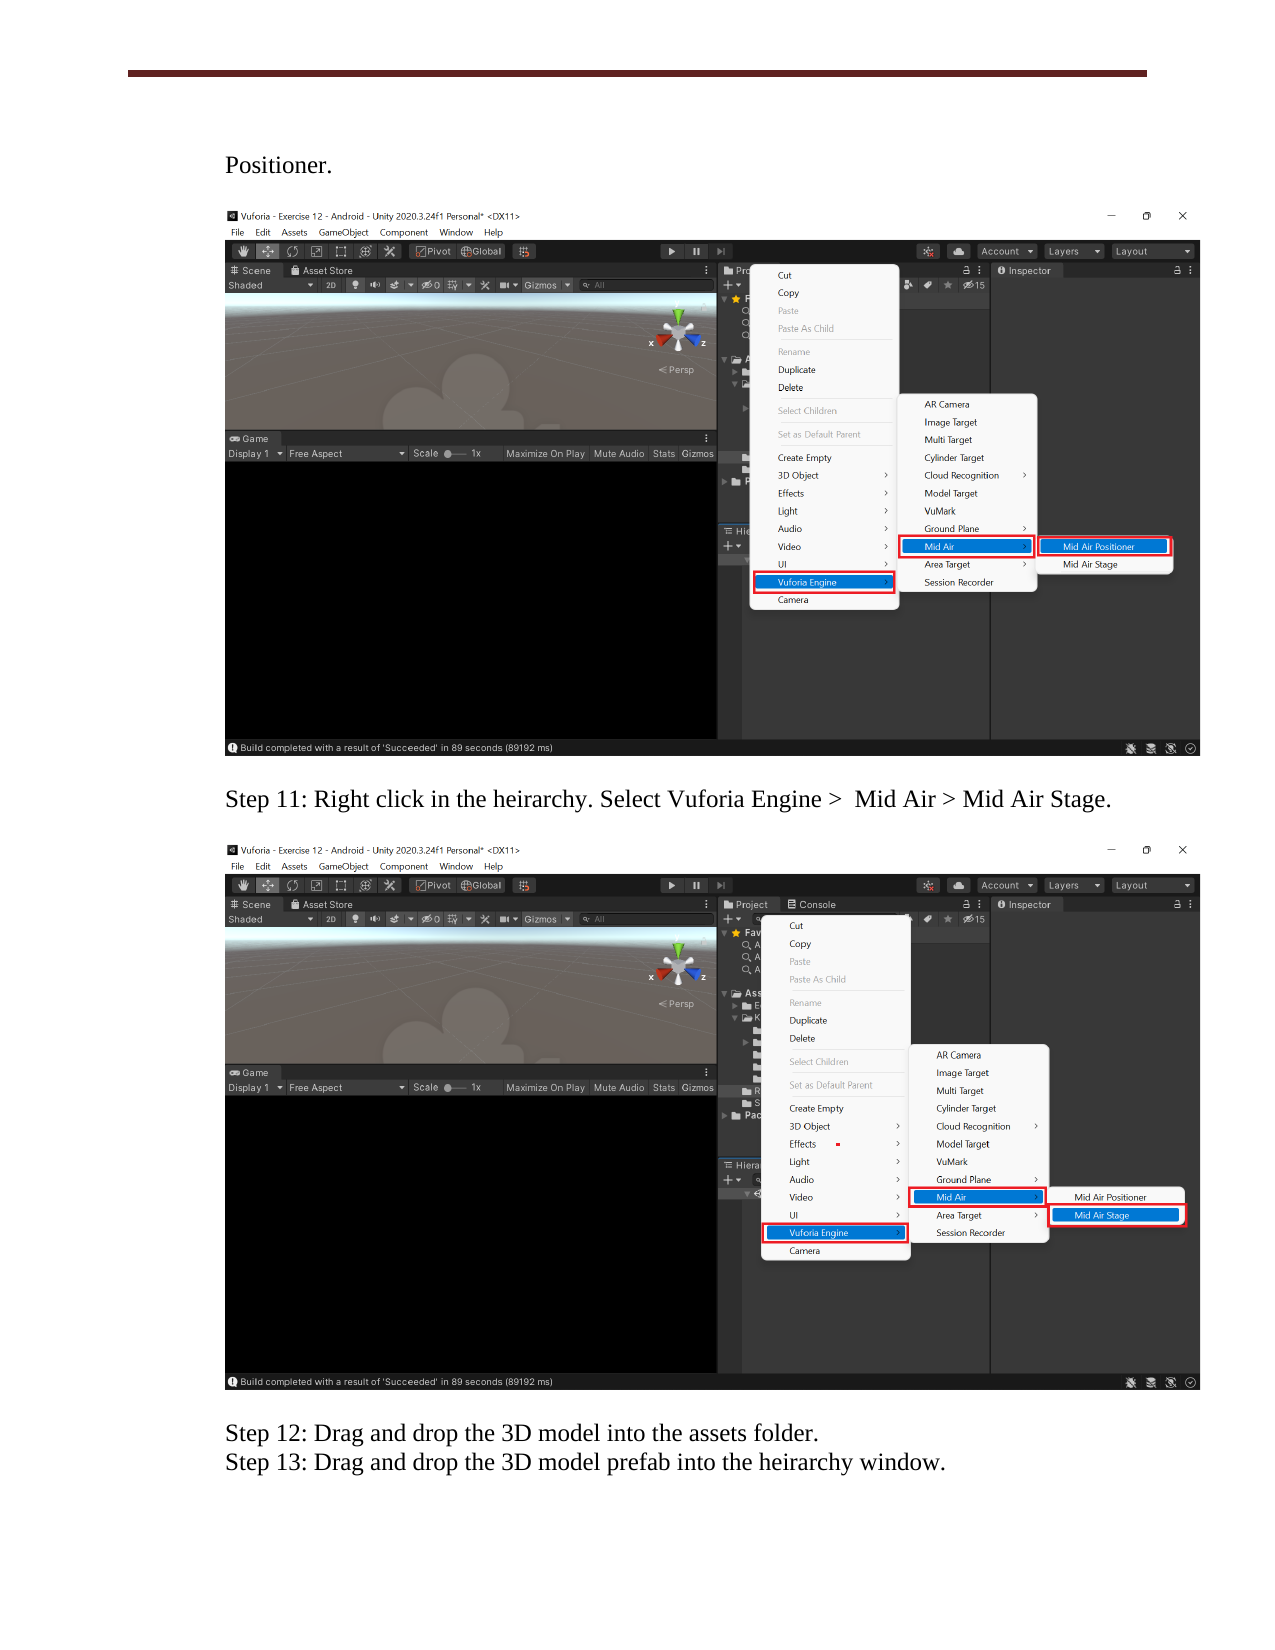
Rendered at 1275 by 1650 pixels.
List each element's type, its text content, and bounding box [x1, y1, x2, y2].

picture [225, 207, 1200, 756]
text Step 13: Drag and drop the 3D model prefab into the heirarchy window. [225, 1447, 1125, 1476]
text Step 11: Right click in the heirarchy. Select Vuforia Engine > Mid Air > Mid Air Stage. [225, 784, 1125, 813]
text Step 12: Drag and drop the 3D model into the assets folder. [225, 1418, 1125, 1447]
picture [225, 841, 1200, 1390]
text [225, 150, 1125, 179]
